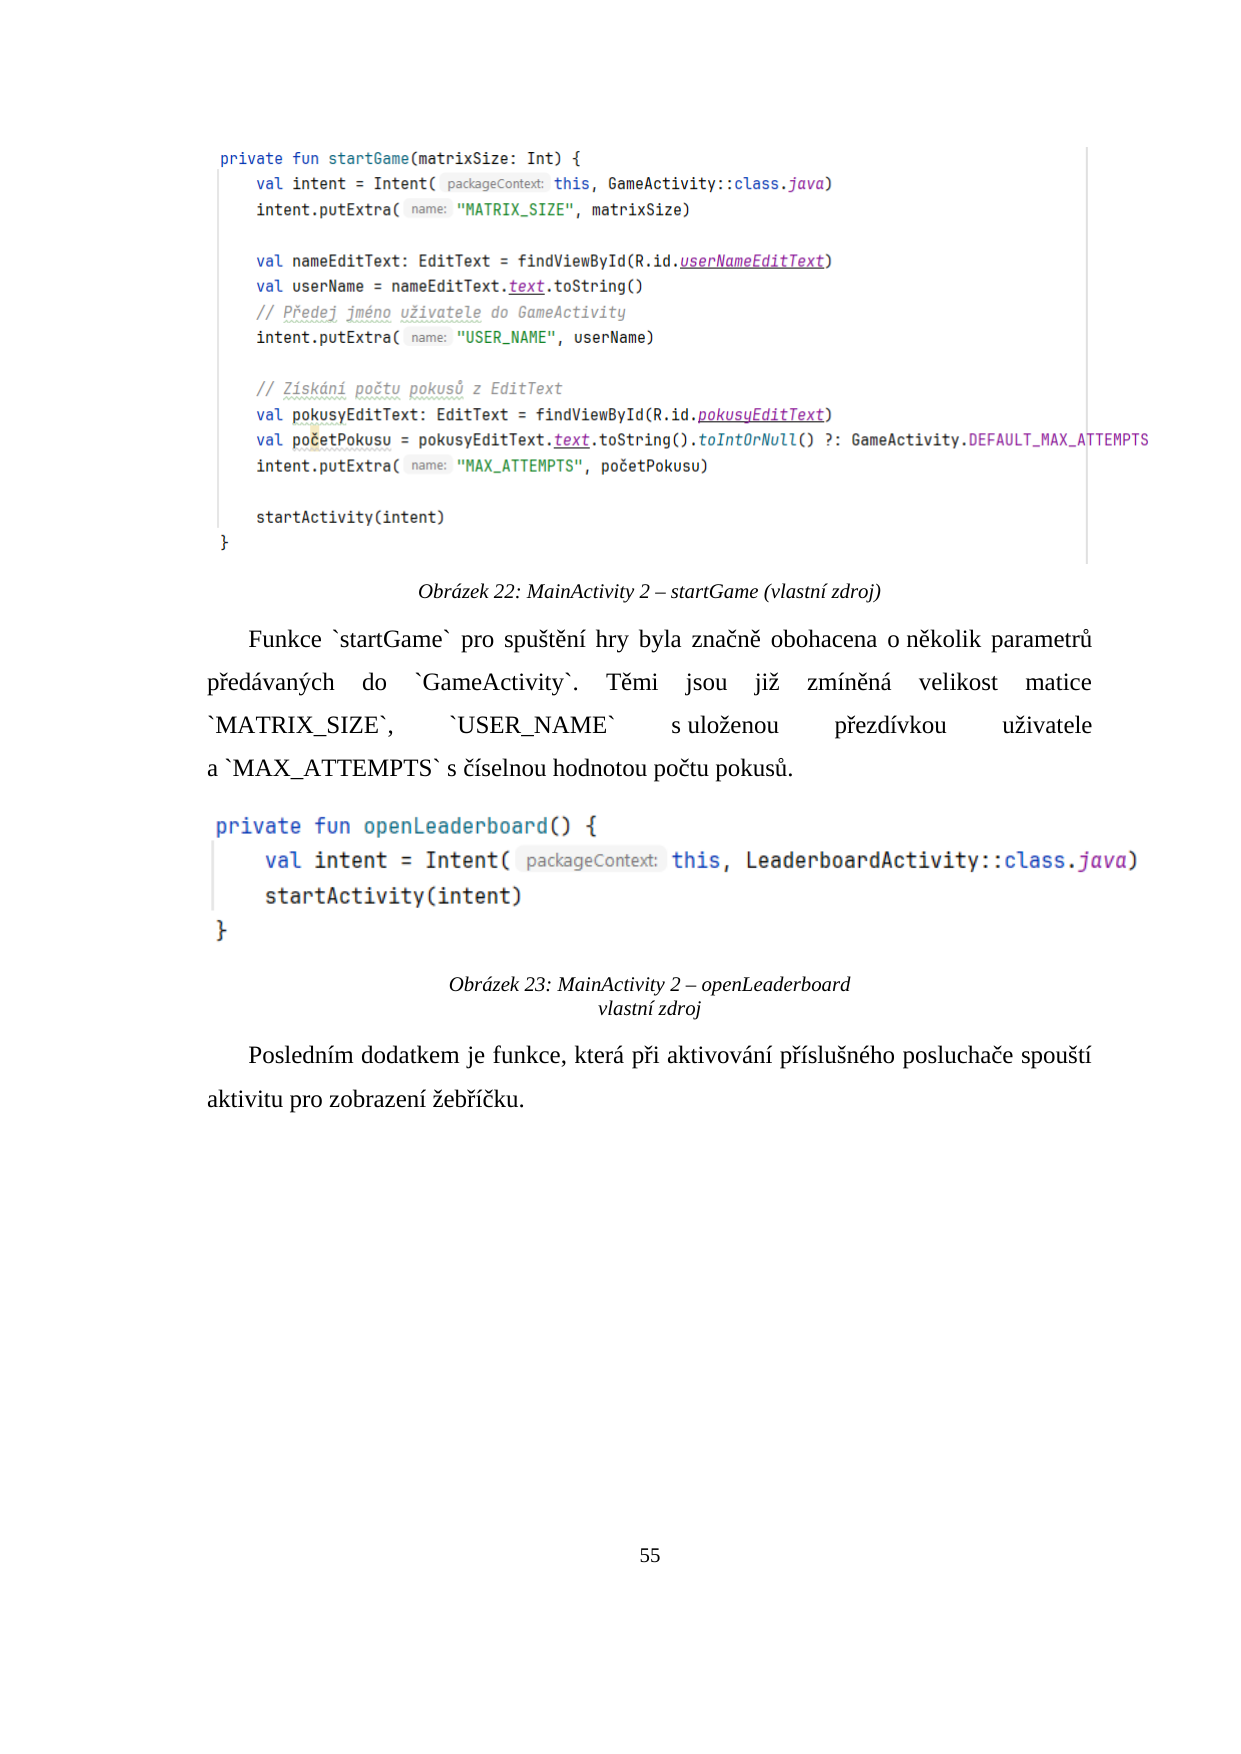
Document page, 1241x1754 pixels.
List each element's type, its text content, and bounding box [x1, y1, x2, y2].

text Posledním dodatkem je funkce, která při aktivování příslušného posluchače spouští aktivitu pro zobrazení žebříčku. [207, 1041, 1092, 1112]
text Obrázek 23: MainActivity 2 – openLeaderboard [207, 972, 1092, 996]
picture [206, 147, 1152, 564]
picture [206, 809, 1152, 956]
text Funkce `startGame` pro spuštění hry byla značně obohacena o několik parametrů předávaných do `GameActivity`. Těmi jsou již zmíněná velikost matice `MATRIX_SIZE`, `USER_NAME` s uloženou přezdívkou uživatele a `MAX_ATTEMPTS` s číselnou hodnotou počtu pokusů. [207, 624, 1092, 782]
text Obrázek 22: MainActivity 2 – startGame (vlastní zdroj) [207, 579, 1092, 603]
text vlastní zdroj [207, 996, 1092, 1020]
